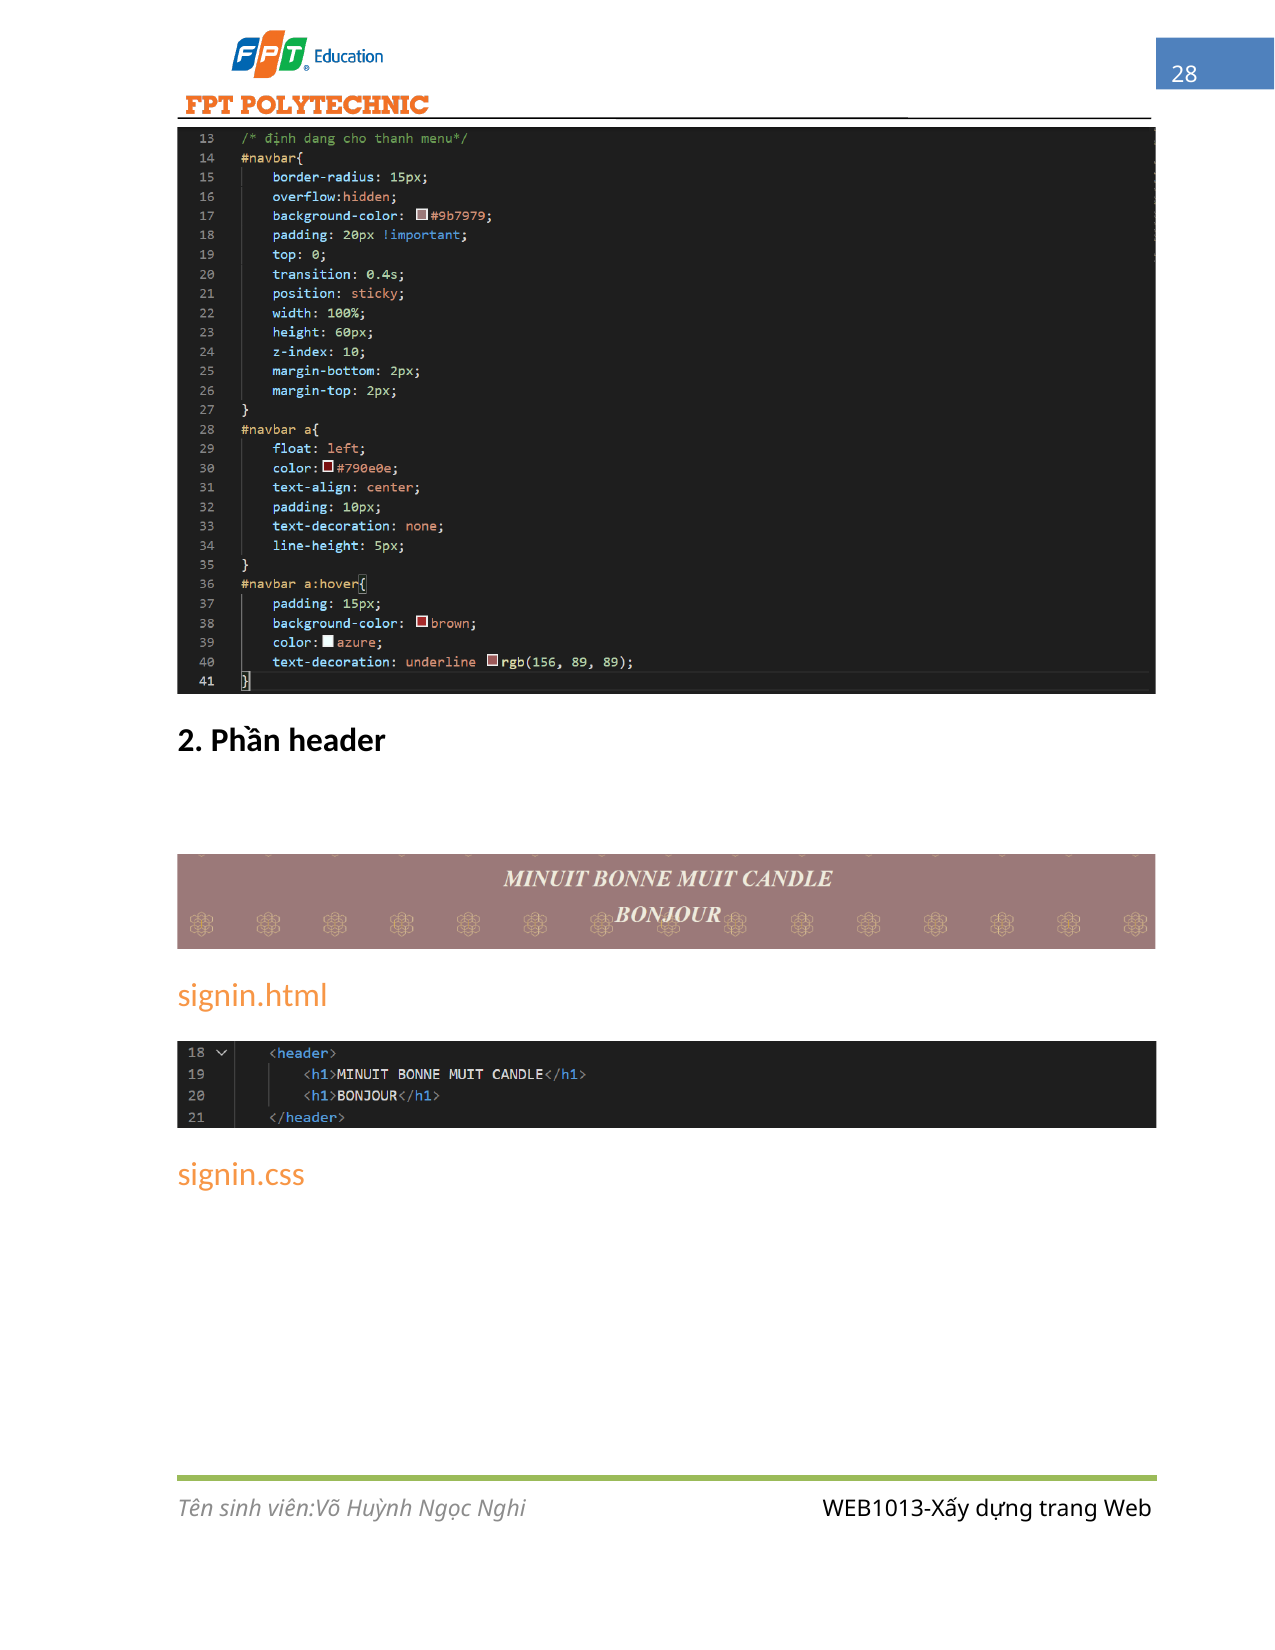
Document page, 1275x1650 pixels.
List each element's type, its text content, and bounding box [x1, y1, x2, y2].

list Phần header [177, 719, 1157, 759]
list signin.html [177, 974, 1157, 1015]
picture [177, 127, 1156, 694]
list signin.css [177, 1153, 1157, 1193]
picture [177, 22, 437, 122]
picture [177, 854, 1156, 949]
picture [177, 1041, 1157, 1128]
